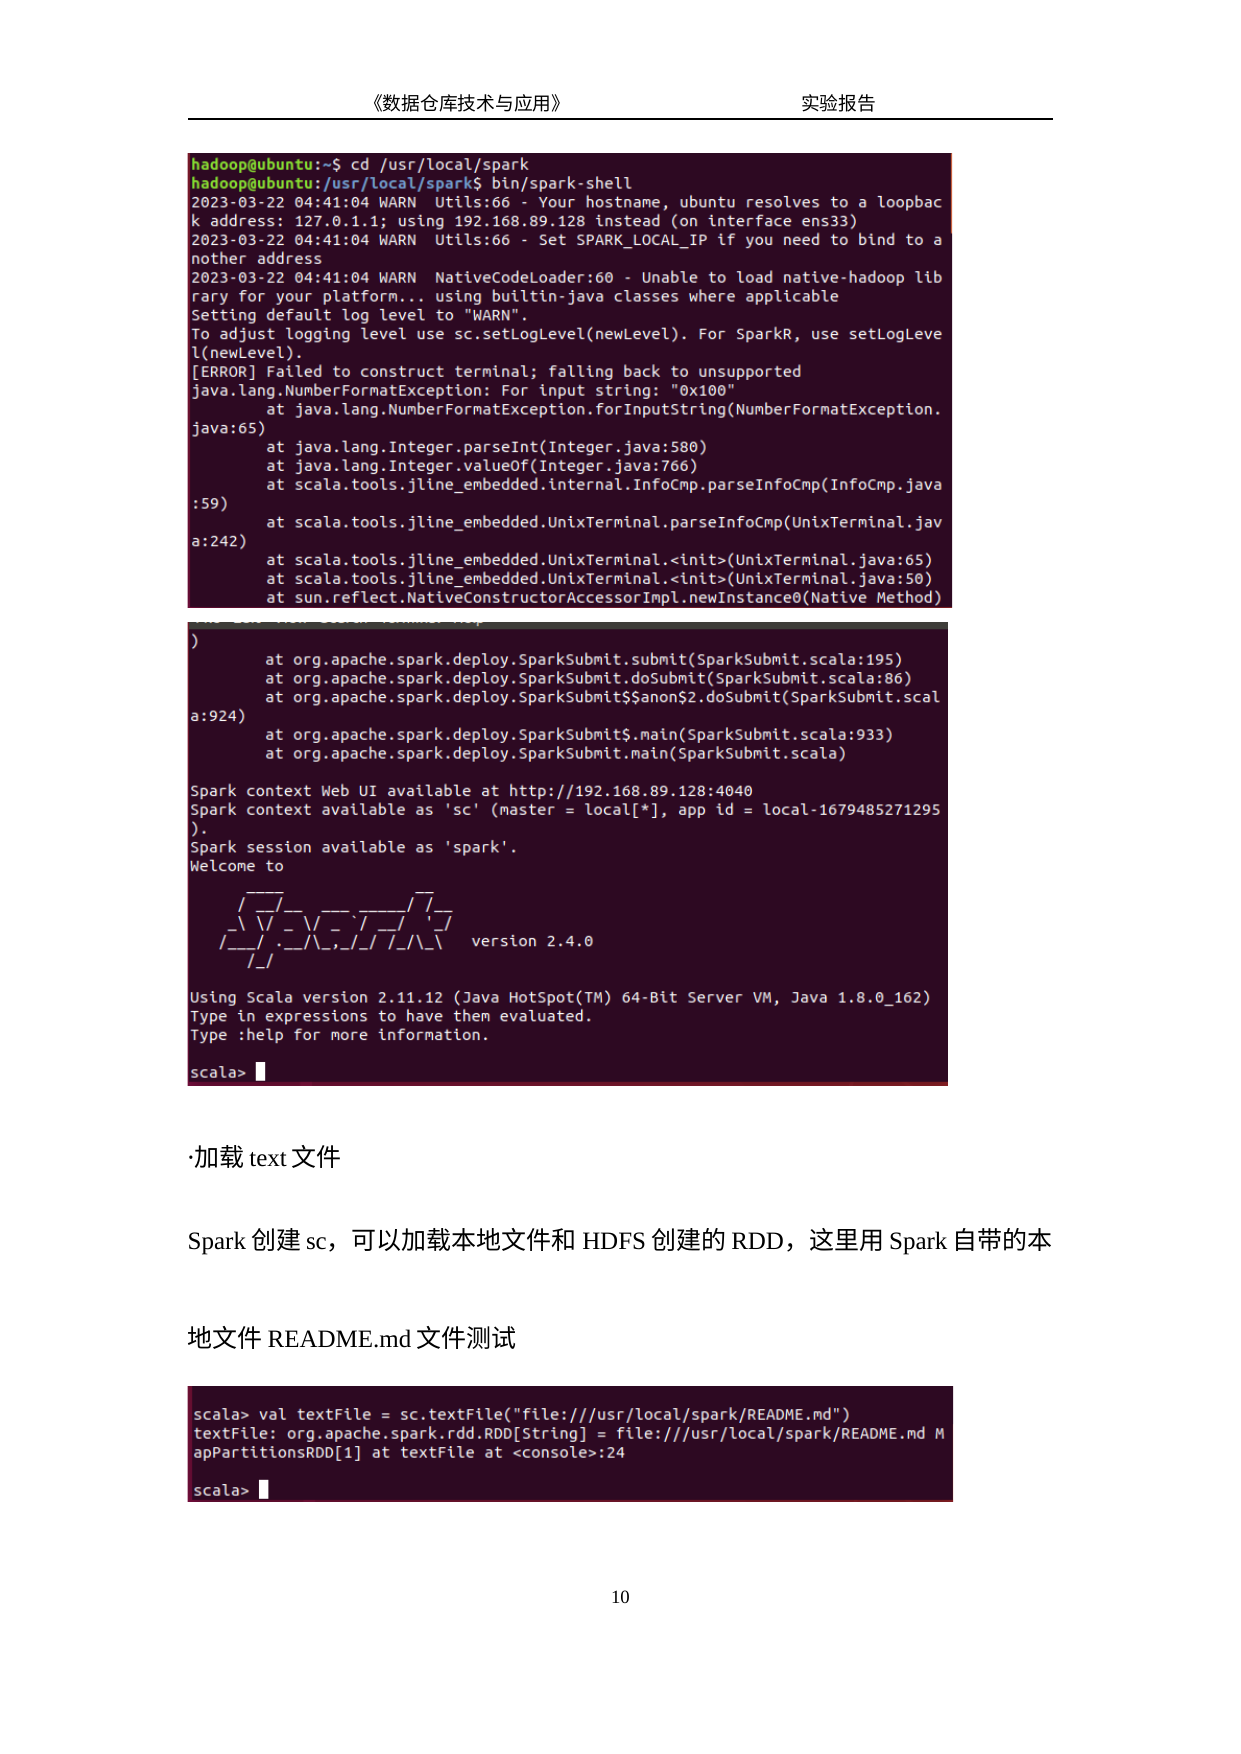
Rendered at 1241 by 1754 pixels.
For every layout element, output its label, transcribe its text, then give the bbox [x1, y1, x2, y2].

picture [187, 622, 948, 1086]
picture [187, 1386, 954, 1502]
text ·加载text文件 [187, 1124, 1053, 1189]
text Spark创建sc，可以加载本地文件和HDFS创建的RDD，这里用Spark自带的本地文件README.md文件测试 [187, 1206, 1053, 1369]
picture [187, 153, 953, 608]
